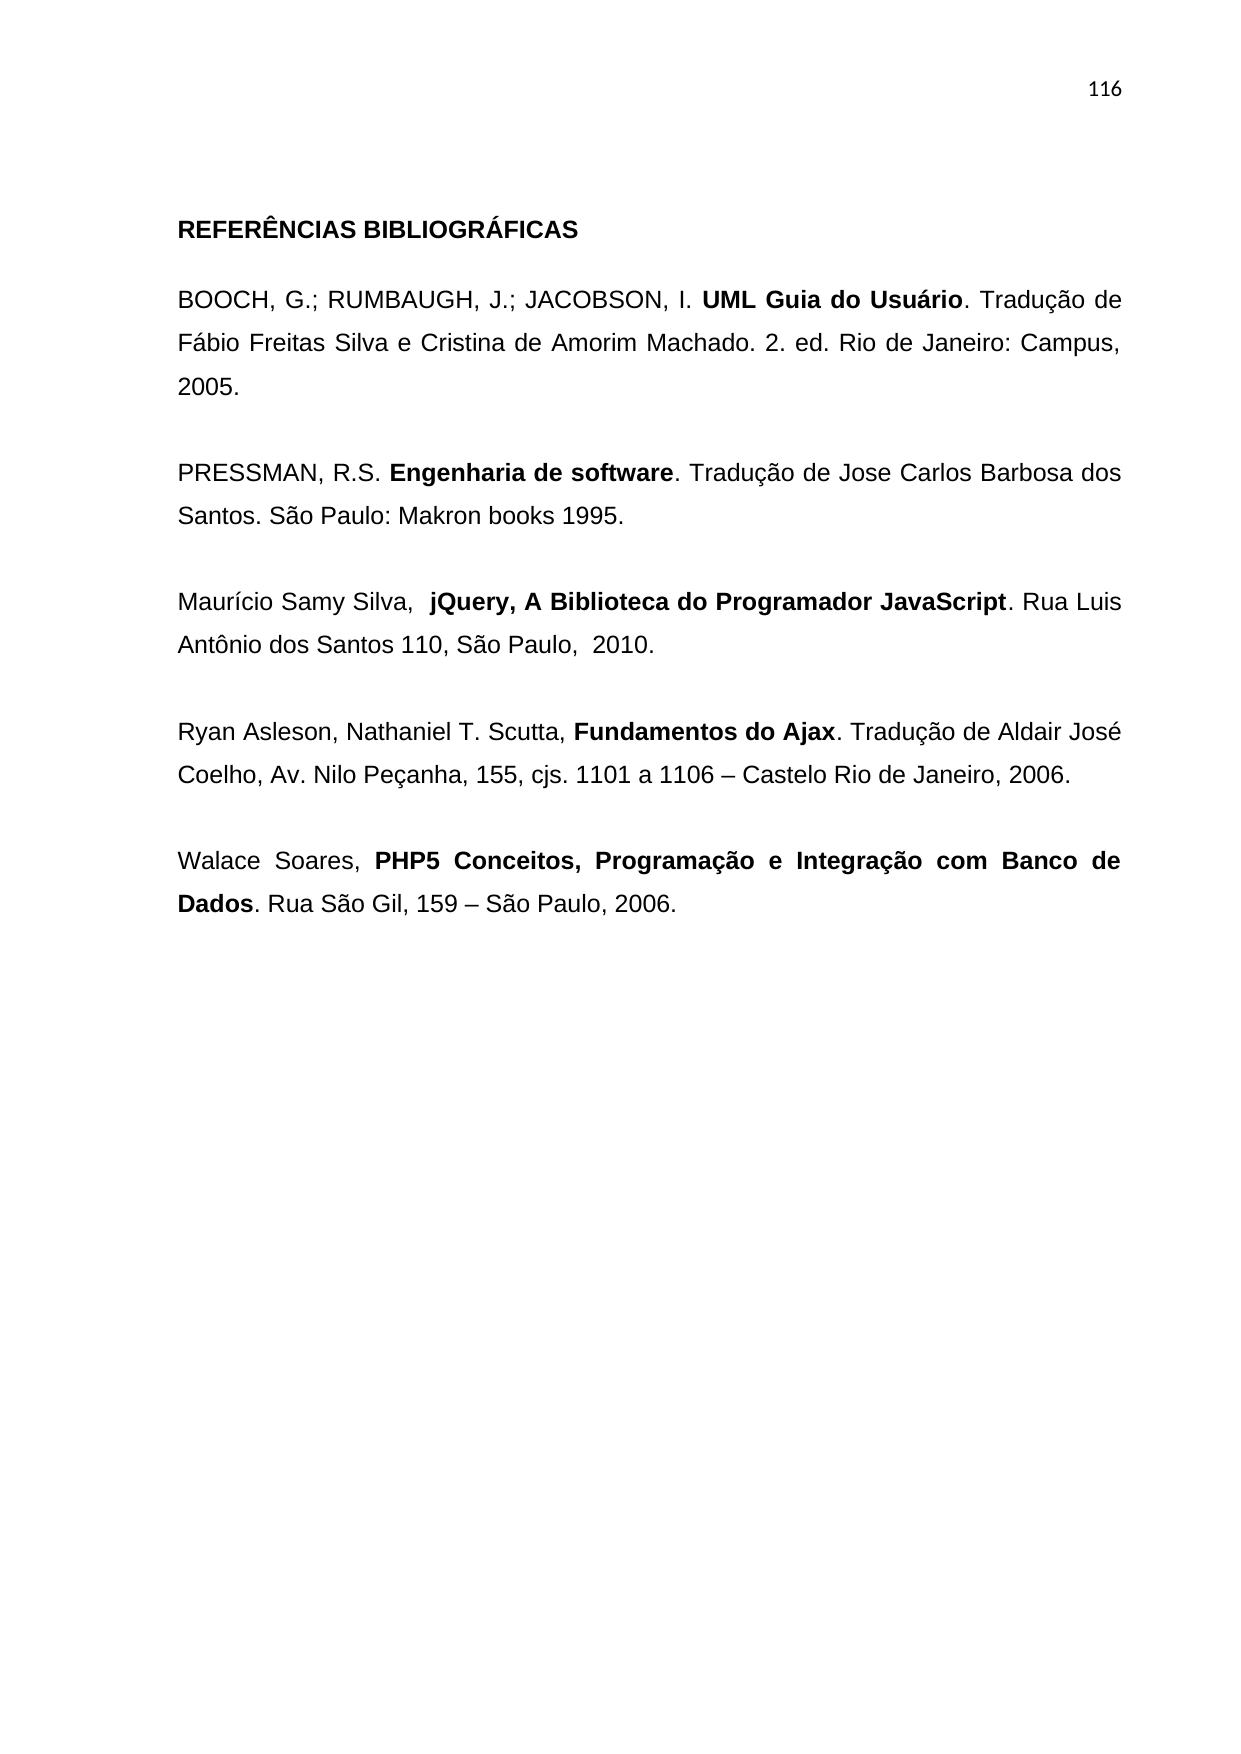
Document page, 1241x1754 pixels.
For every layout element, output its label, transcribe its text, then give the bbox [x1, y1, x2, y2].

text Maurício Samy Silva, jQuery, A Biblioteca do Programador JavaScript. Rua Luis Antônio dos Santos 110, São Paulo, 2010. [177, 587, 1122, 659]
text Walace Soares, PHP5 Conceitos, Programação e Integração com Banco de Dados. Rua São Gil, 159 – São Paulo, 2006. [177, 846, 1122, 918]
text Ryan Asleson, Nathaniel T. Scutta, Fundamentos do Ajax. Tradução de Aldair José Coelho, Av. Nilo Peçanha, 155, cjs. 1101 a 1106 – Castelo Rio de Janeiro, 2006. [177, 716, 1122, 788]
text REFERÊNCIAS BIBLIOGRÁFICAS [177, 215, 1122, 243]
text PRESSMAN, R.S. Engenharia de software. Tradução de Jose Carlos Barbosa dos Santos. São Paulo: Makron books 1995. [177, 458, 1122, 529]
text BOOCH, G.; RUMBAUGH, J.; JACOBSON, I. UML Guia do Usuário. Tradução de Fábio Freitas Silva e Cristina de Amorim Machado. 2. ed. Rio de Janeiro: Campus, 2005. [177, 285, 1122, 400]
